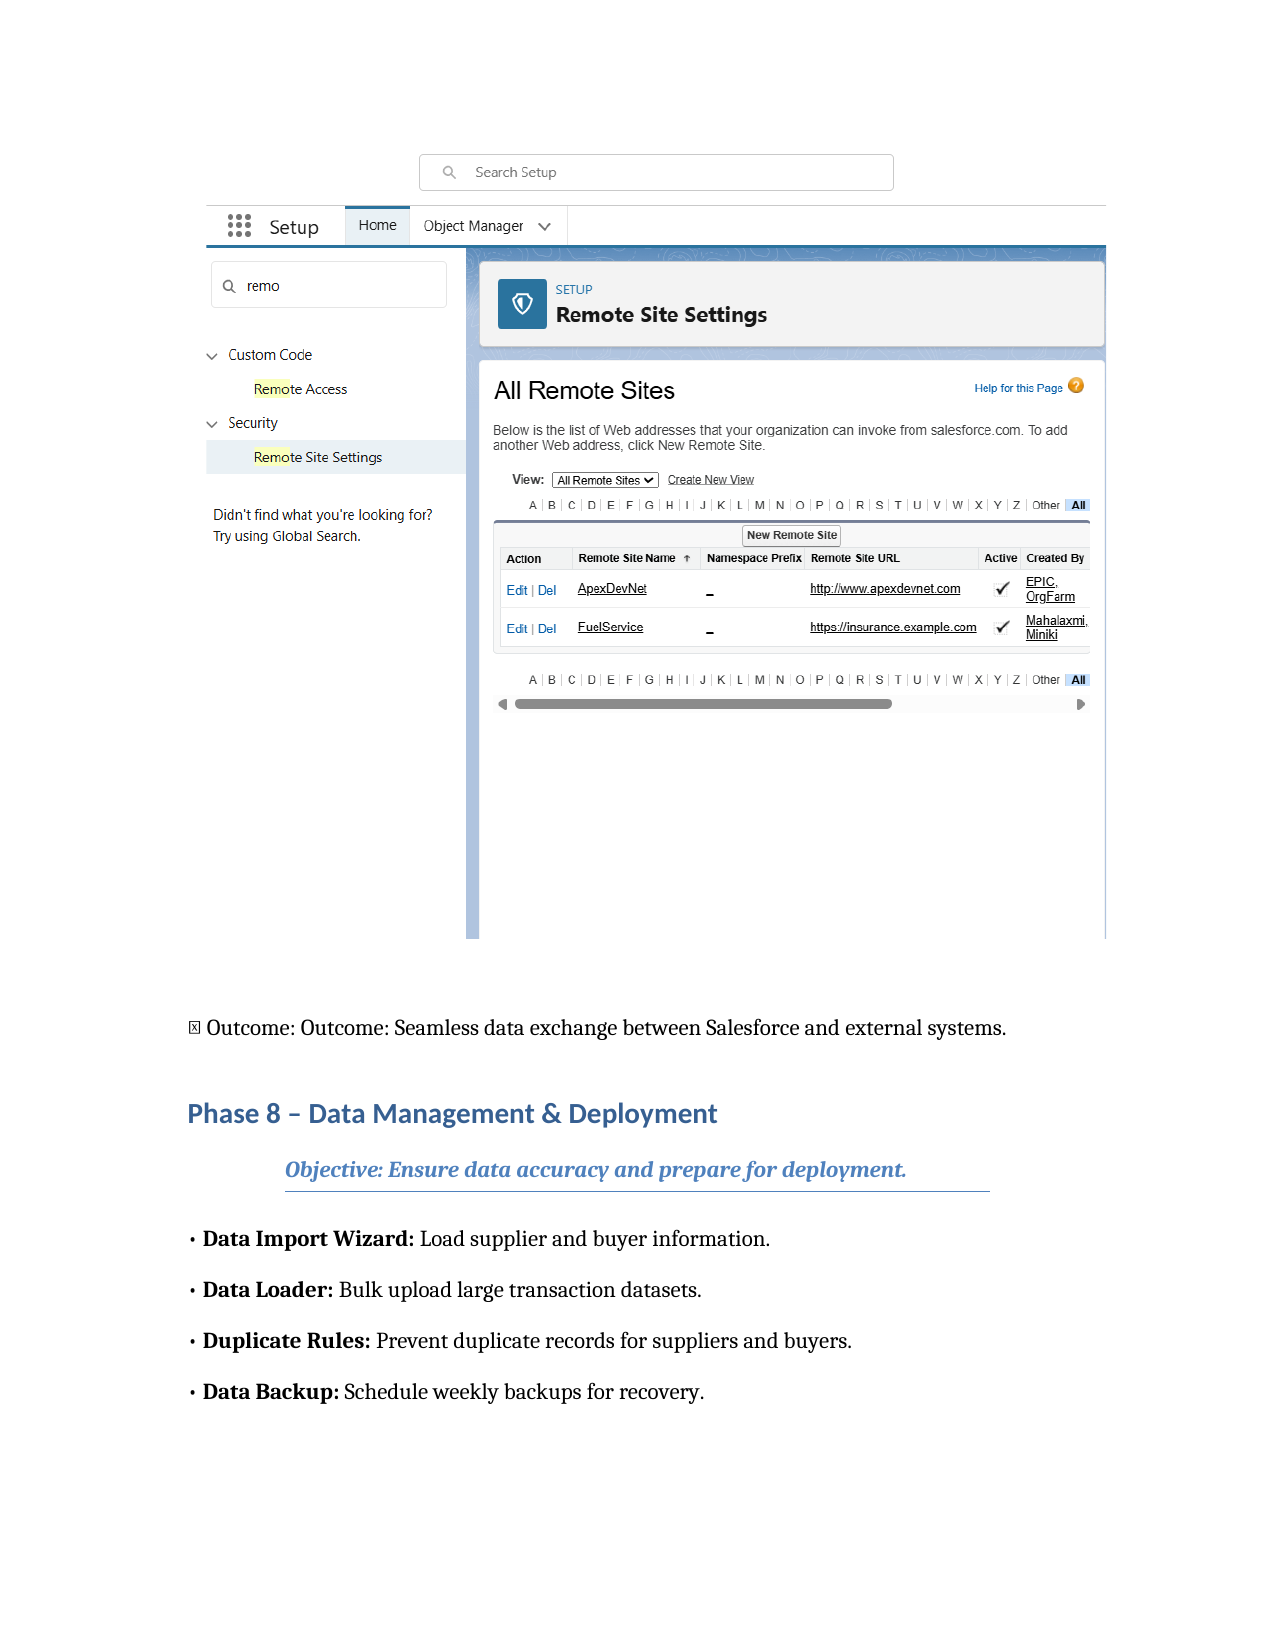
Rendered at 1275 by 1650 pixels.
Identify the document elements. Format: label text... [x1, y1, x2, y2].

text • Data Loader: Bulk upload large transaction datasets. [187, 1277, 1087, 1303]
text Objective: Ensure data accuracy and prepare for deployment. [285, 1157, 990, 1191]
text ✅ Outcome: Outcome: Seamless data exchange between Salesforce and external systems. [187, 1015, 1087, 1041]
text • Data Import Wizard: Load supplier and buyer information. [187, 1226, 1087, 1252]
text • Data Backup: Schedule weekly backups for recovery. [187, 1379, 1087, 1405]
subtitle Phase 8 – Data Management & Deployment [187, 1095, 1087, 1131]
text • Duplicate Rules: Prevent duplicate records for suppliers and buyers. [187, 1328, 1087, 1354]
